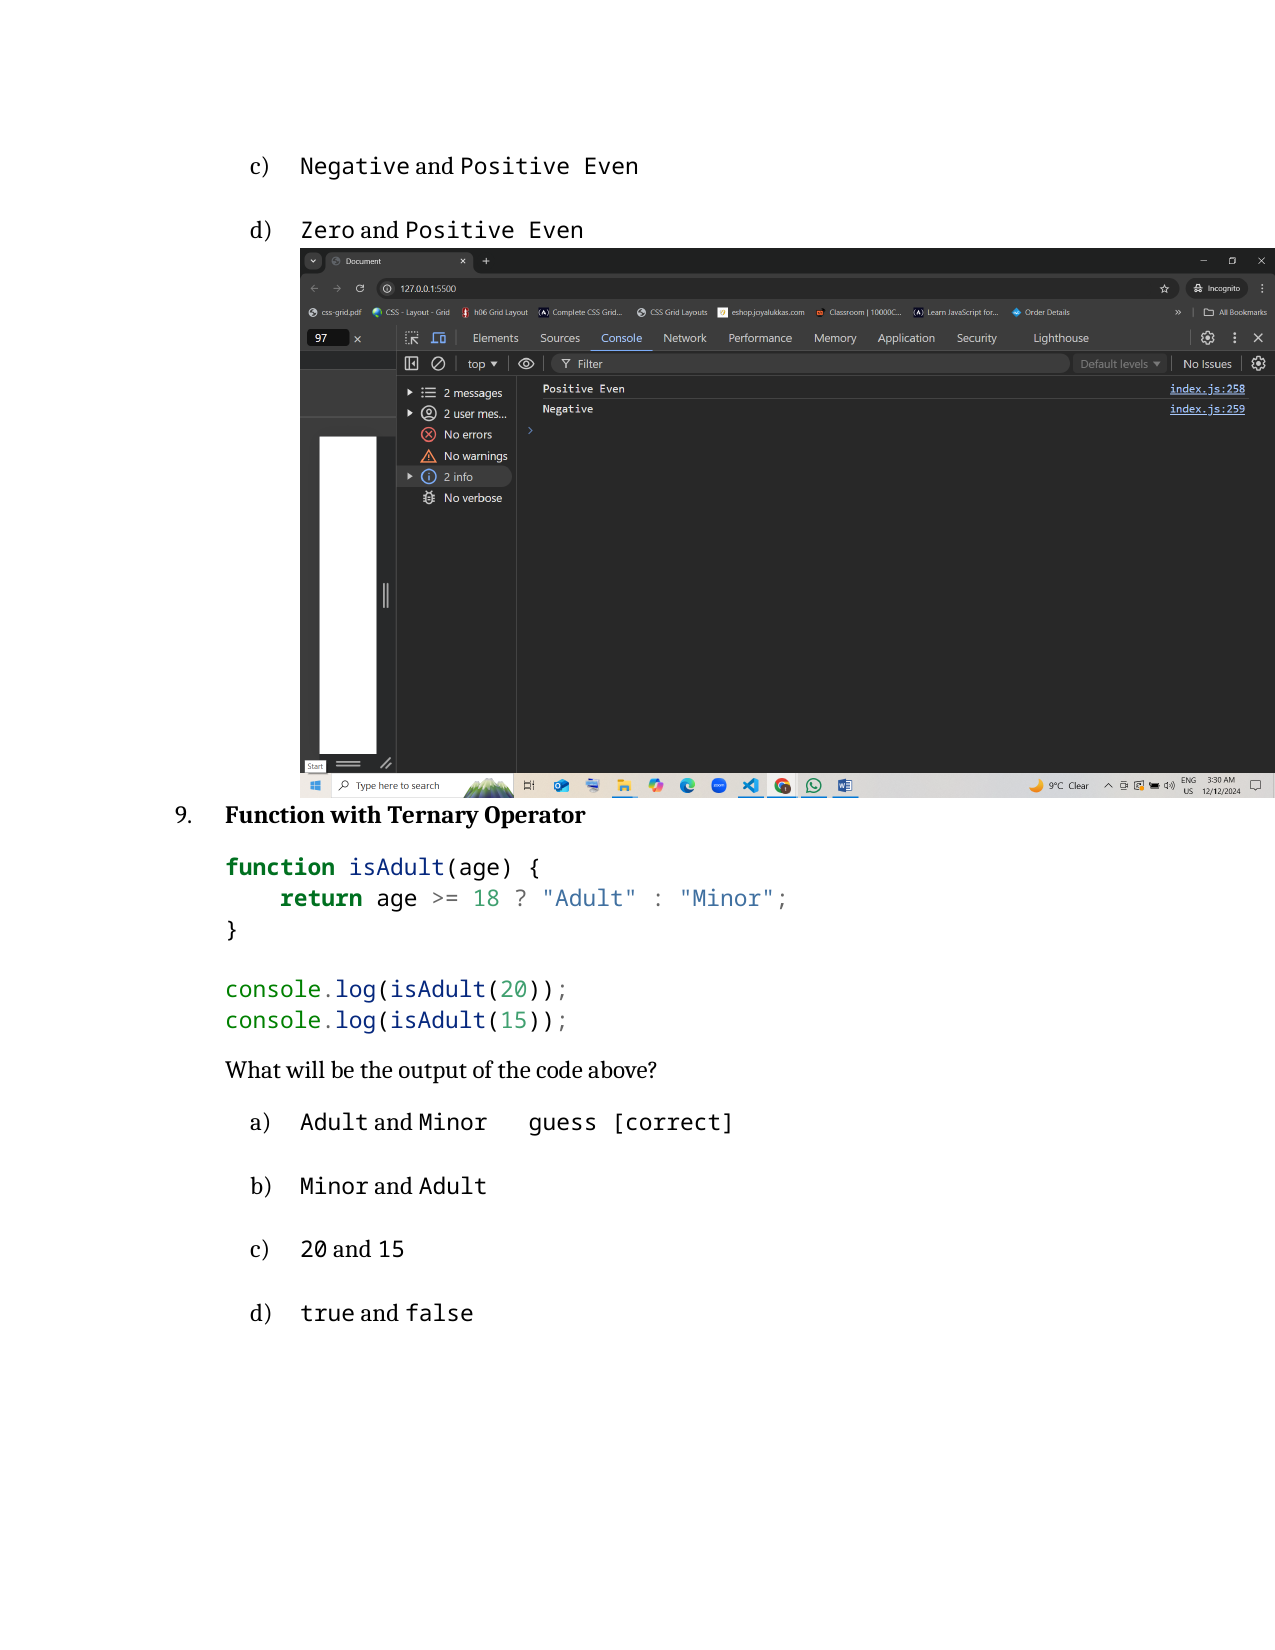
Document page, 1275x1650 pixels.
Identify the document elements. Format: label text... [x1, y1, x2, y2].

list Adult and Minor guess [correct] [250, 1106, 1125, 1166]
list What will be the output of the code above? [175, 1056, 1125, 1085]
list Minor and Adult [250, 1170, 1125, 1230]
list true and false [250, 1297, 1125, 1328]
list Negative and Positive Even [250, 150, 1125, 210]
list Zero and Positive Even [250, 214, 1125, 245]
list Function with Ternary Operator [175, 801, 1125, 830]
list 20 and 15 [250, 1233, 1125, 1293]
picture [300, 248, 1275, 798]
list function isAdult(age) { return age >= 18 ? "Adult" : "Minor"; } console.log(isAdult(20)); console.log(isAdult(15)); [175, 851, 1125, 1036]
